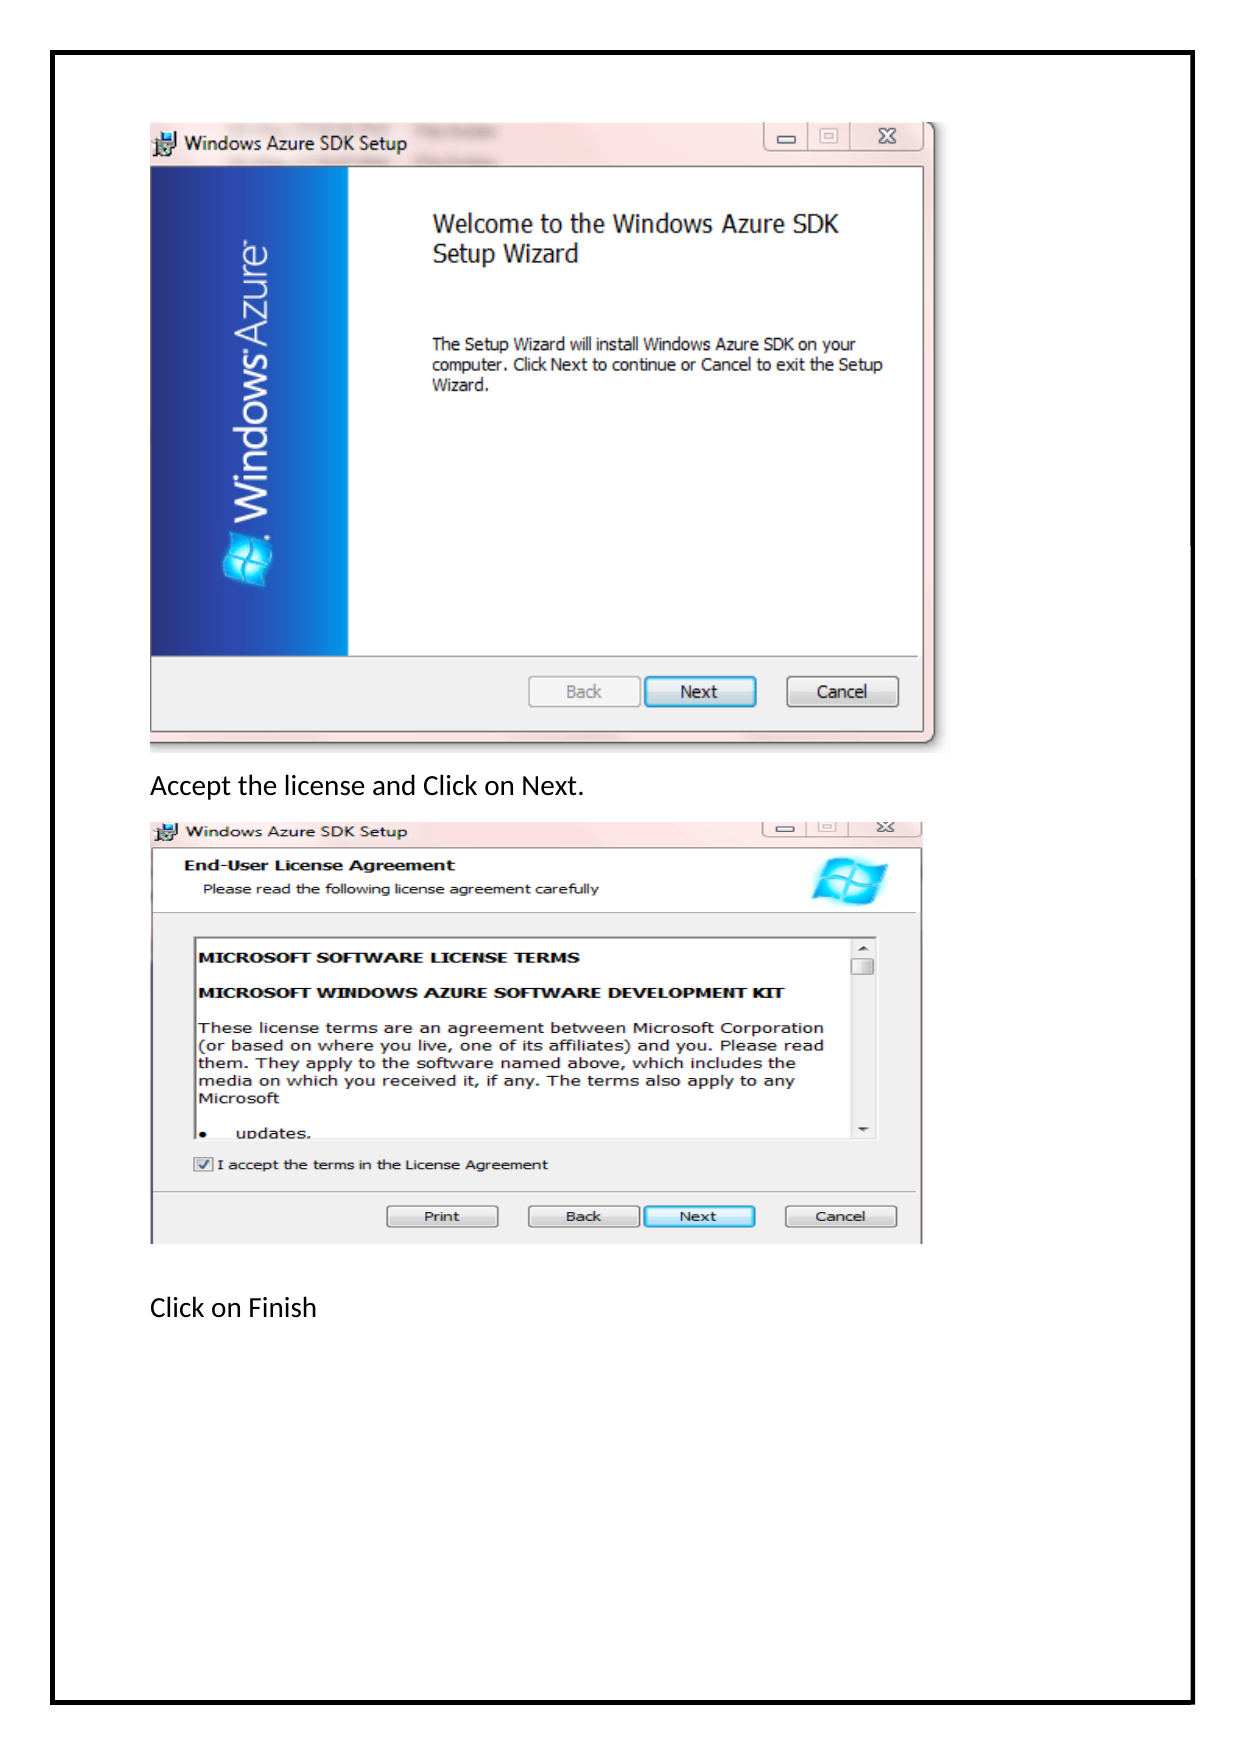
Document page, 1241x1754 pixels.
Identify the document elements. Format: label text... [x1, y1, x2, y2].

picture [150, 122, 951, 753]
text Click on Finish [150, 1289, 1198, 1325]
subtitle Accept the license and Click on Next. [150, 767, 1198, 803]
picture [150, 822, 924, 1244]
